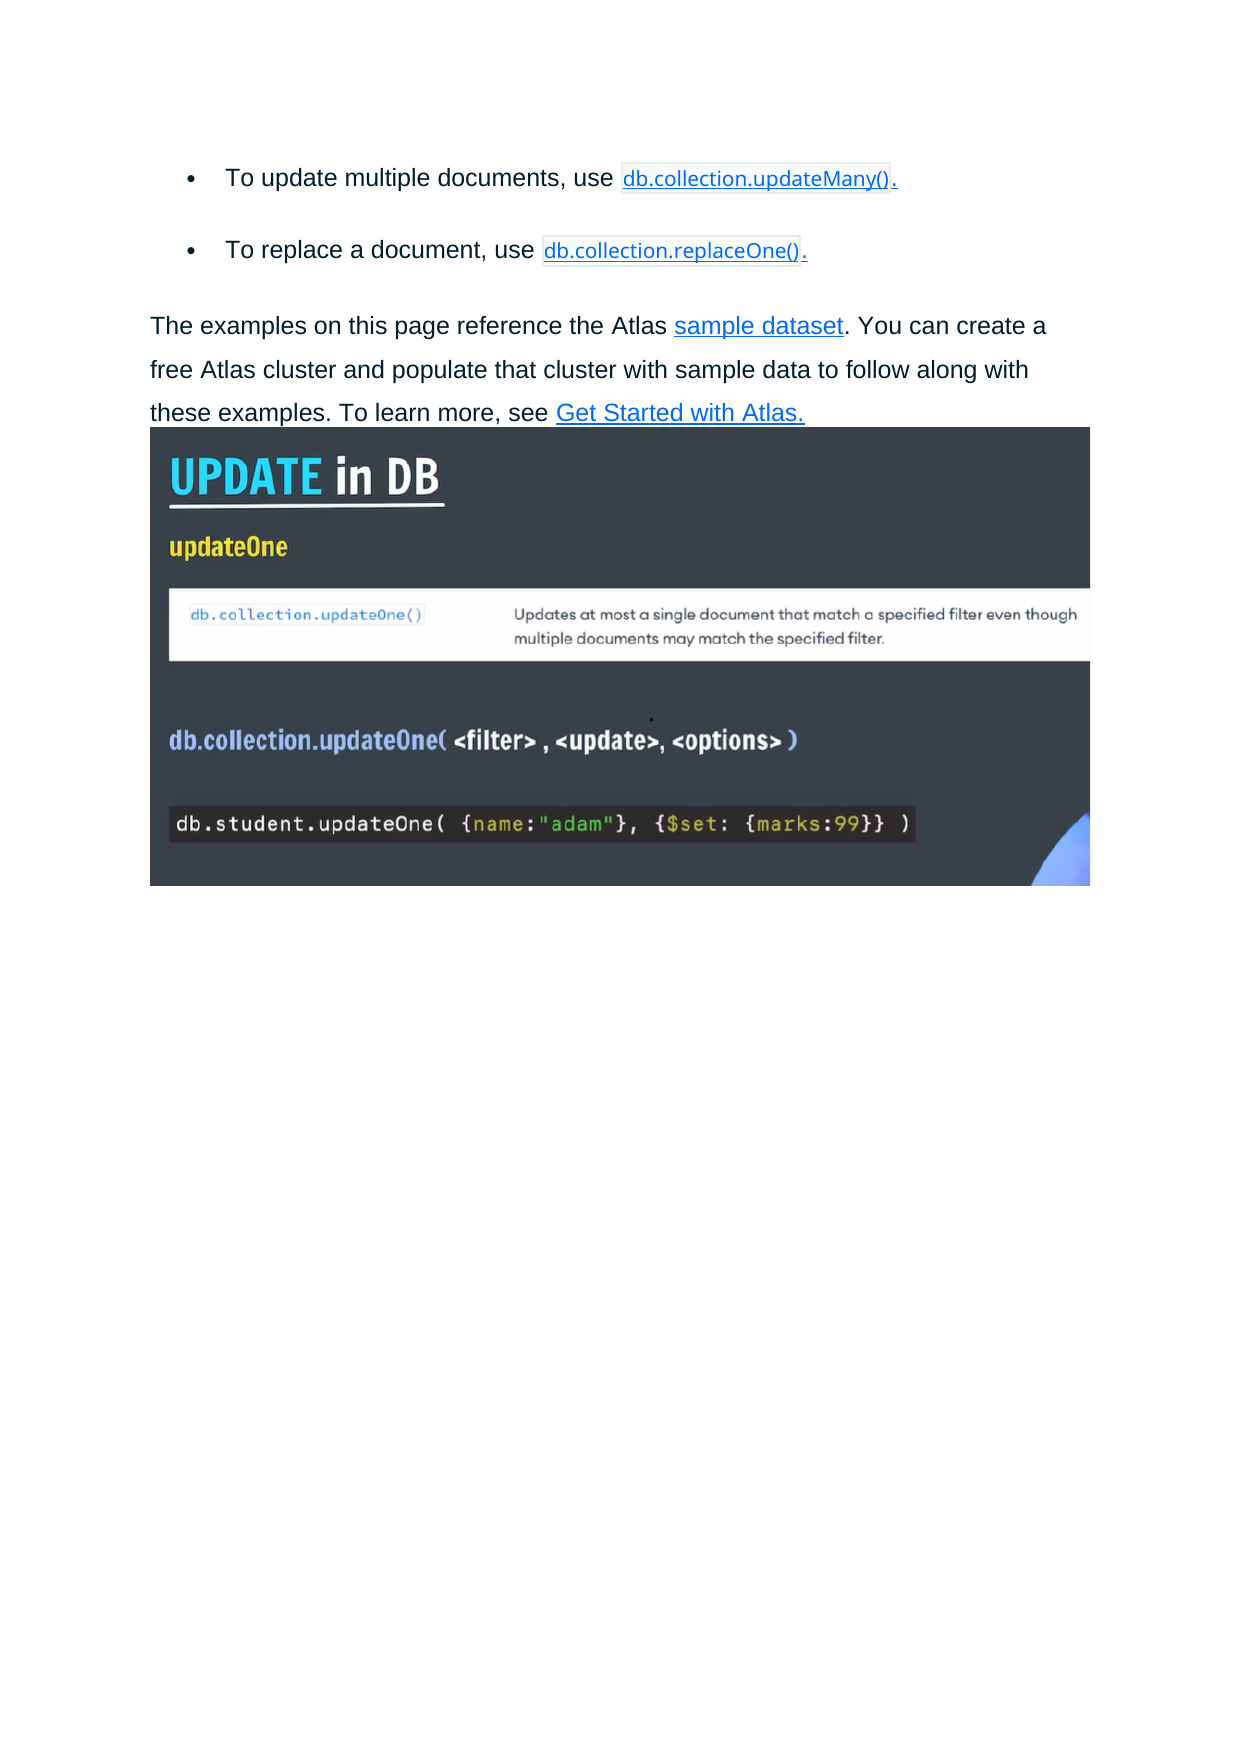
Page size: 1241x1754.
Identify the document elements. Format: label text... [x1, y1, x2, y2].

list To update multiple documents, use db.collection.updateMany(). [187, 150, 1090, 194]
picture [150, 427, 1091, 886]
text The examples on this page reference the Atlas sample dataset. You can create a free Atlas cluster and populate that cluster with sample data to follow along with these examples. To learn more, see Get Started with Atlas. [150, 296, 1090, 427]
list To replace a document, use db.collection.replaceOne(). [187, 223, 1090, 267]
